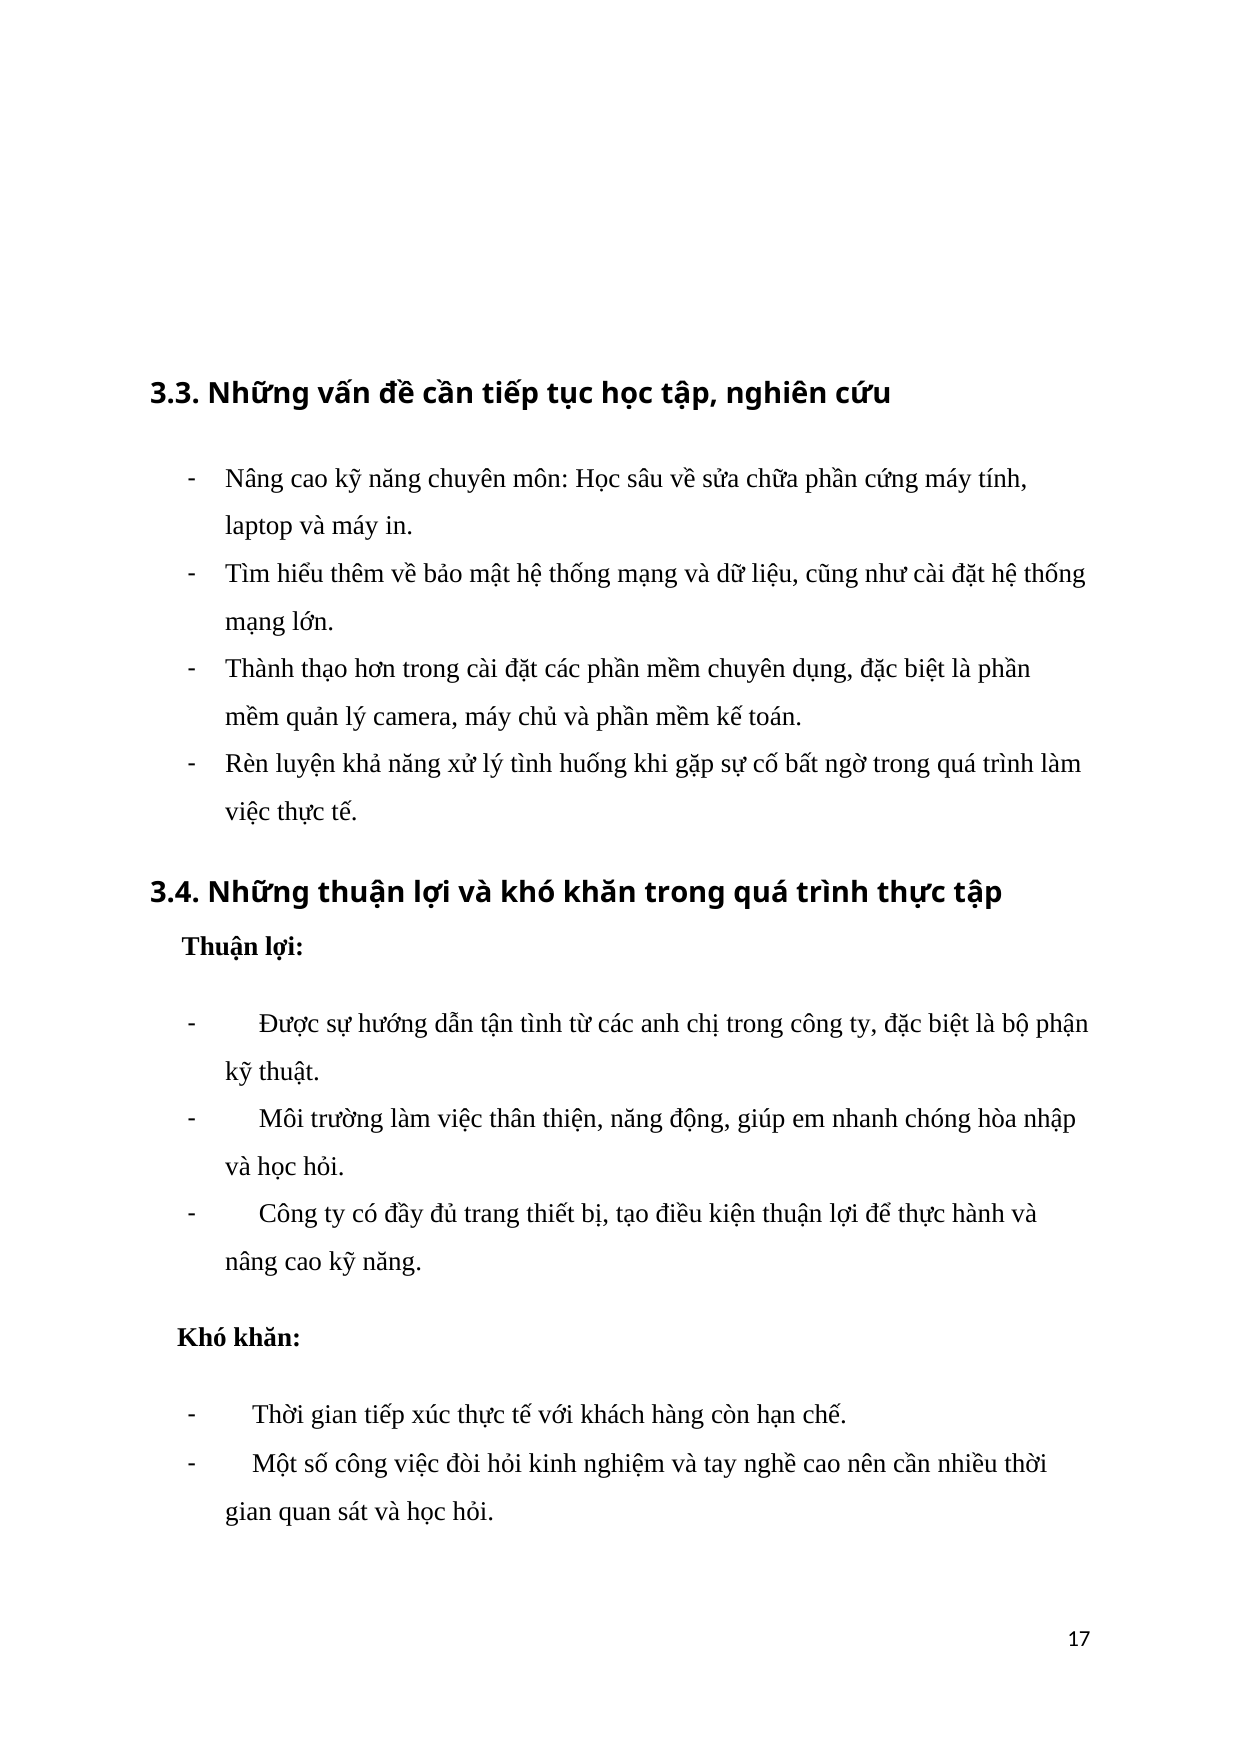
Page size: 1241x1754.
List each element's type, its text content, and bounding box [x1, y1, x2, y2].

list Tìm hiểu thêm về bảo mật hệ thống mạng và dữ liệu, cũng như cài đặt hệ thống mạng lớn. [187, 556, 1090, 636]
text Thuận lợi: [150, 930, 1090, 962]
list Nâng cao kỹ năng chuyên môn: Học sâu về sửa chữa phần cứng máy tính, laptop và máy in. [187, 461, 1090, 541]
list Môi trường làm việc thân thiện, năng động, giúp em nhanh chóng hòa nhập và học hỏi. [187, 1101, 1090, 1181]
list Thành thạo hơn trong cài đặt các phần mềm chuyên dụng, đặc biệt là phần mềm quản lý camera, máy chủ và phần mềm kế toán. [187, 651, 1090, 731]
text Khó khăn: [150, 1321, 1090, 1352]
list Được sự hướng dẫn tận tình từ các anh chị trong công ty, đặc biệt là bộ phận kỹ thuật. [187, 1006, 1090, 1086]
list Công ty có đầy đủ trang thiết bị, tạo điều kiện thuận lợi để thực hành và nâng cao kỹ năng. [187, 1197, 1090, 1276]
subtitle 3.3. Những vấn đề cần tiếp tục học tập, nghiên cứu [150, 372, 1090, 412]
list Thời gian tiếp xúc thực tế với khách hàng còn hạn chế. [187, 1397, 1090, 1430]
list Một số công việc đòi hỏi kinh nghiệm và tay nghề cao nên cần nhiều thời gian quan sát và học hỏi. [187, 1446, 1090, 1526]
list Rèn luyện khả năng xử lý tình huống khi gặp sự cố bất ngờ trong quá trình làm việc thực tế. [187, 747, 1090, 826]
subtitle 3.4. Những thuận lợi và khó khăn trong quá trình thực tập [150, 871, 1090, 911]
